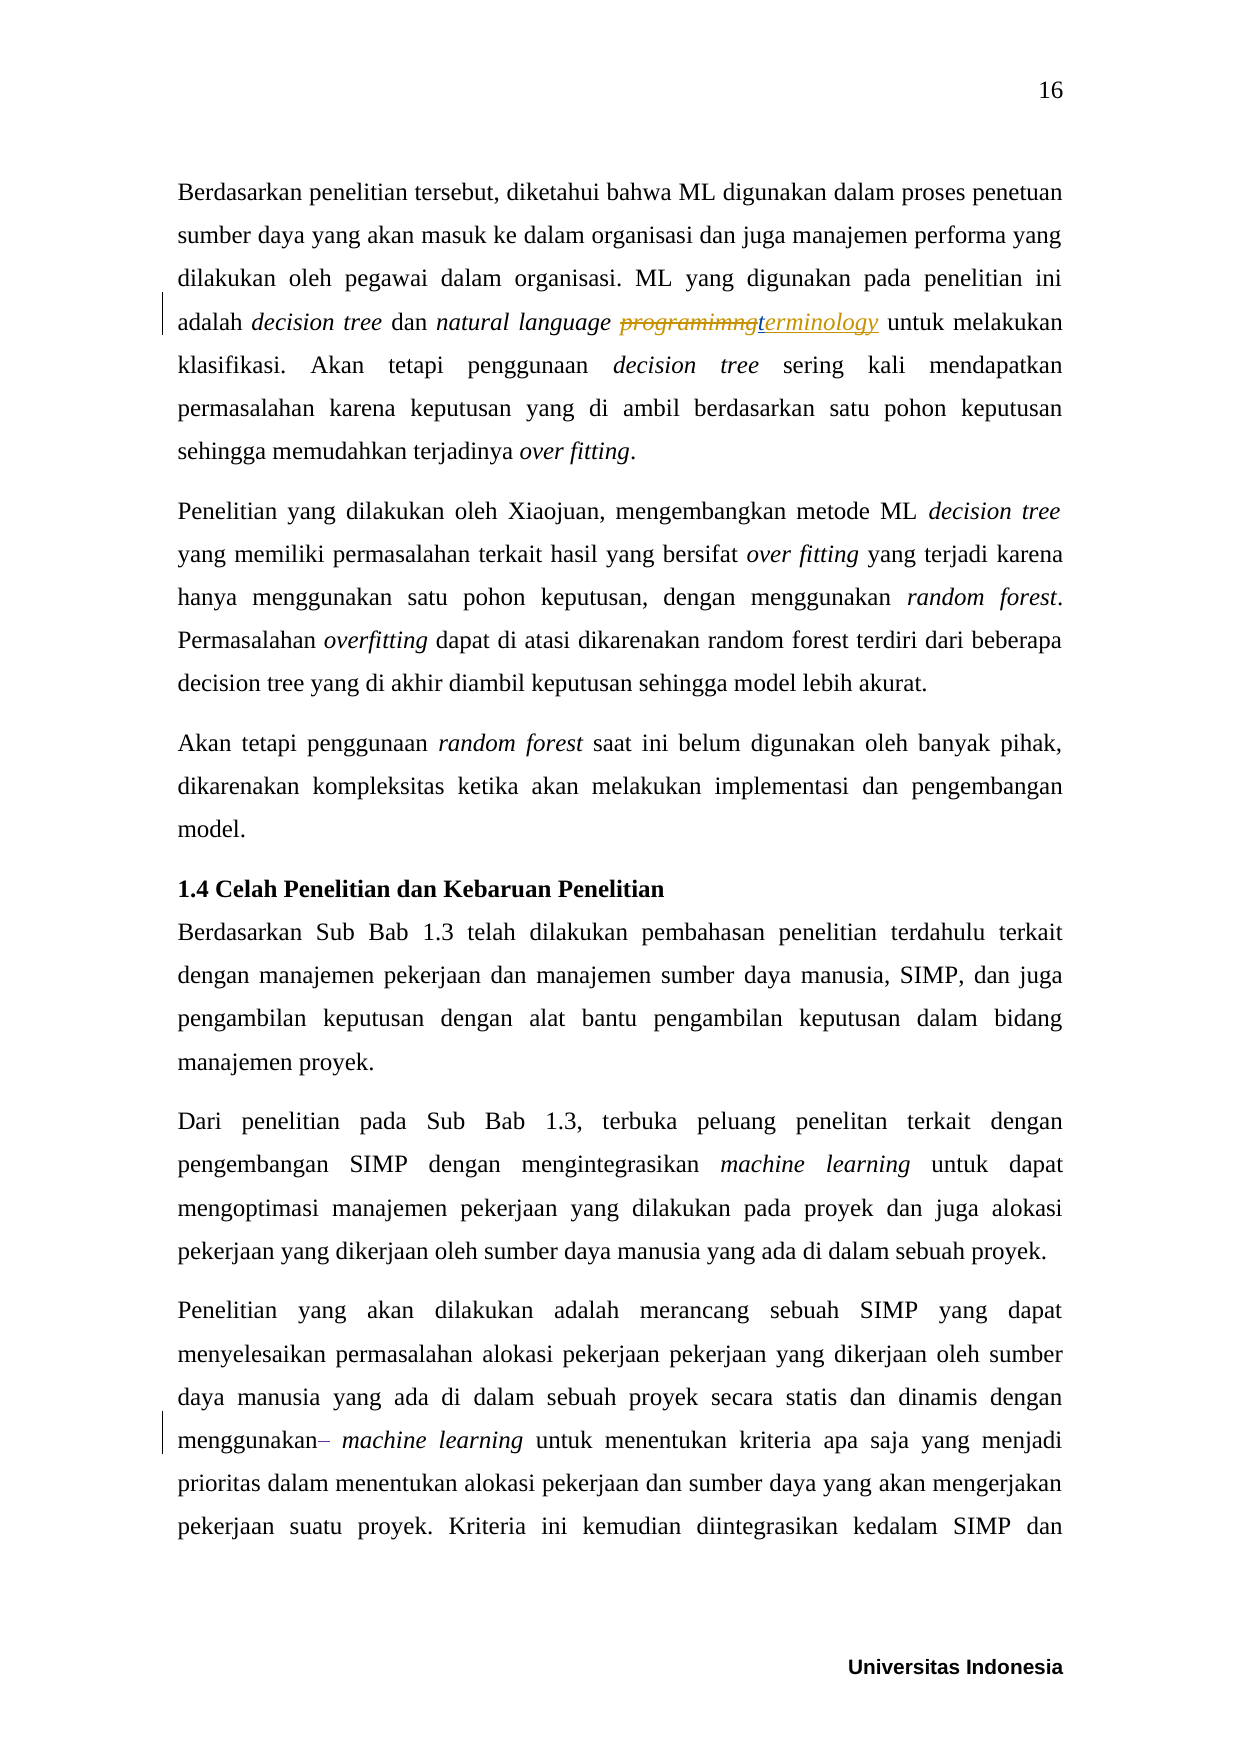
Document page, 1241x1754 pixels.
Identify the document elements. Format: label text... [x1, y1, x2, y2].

text Berdasarkan Sub Bab 1.3 telah dilakukan pembahasan penelitian terdahulu terkait dengan manajemen pekerjaan dan manajemen sumber daya manusia, SIMP, dan juga pengambilan keputusan dengan alat bantu pengambilan keputusan dalam bidang manajemen proyek. [177, 917, 1063, 1075]
text Akan tetapi penggunaan random forest saat ini belum digunakan oleh banyak pihak, dikarenakan kompleksitas ketika akan melakukan implementasi dan pengembangan model. [177, 728, 1063, 843]
text Dari penelitian pada Sub Bab 1.3, terbuka peluang penelitan terkait dengan pengembangan SIMP dengan mengintegrasikan machine learning untuk dapat mengoptimasi manajemen pekerjaan yang dilakukan pada proyek dan juga alokasi pekerjaan yang dikerjaan oleh sumber daya manusia yang ada di dalam sebuah proyek. [177, 1106, 1063, 1264]
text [177, 1296, 1063, 1540]
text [177, 177, 1063, 465]
text Penelitian yang dilakukan oleh Xiaojuan, mengembangkan metode ML decision tree yang memiliki permasalahan terkait hasil yang bersifat over fitting yang terjadi karena hanya menggunakan satu pohon keputusan, dengan menggunakan random forest. Permasalahan overfitting dapat di atasi dikarenakan random forest terdiri dari beberapa decision tree yang di akhir diambil keputusan sehingga model lebih akurat. [177, 496, 1063, 697]
subtitle Celah Penelitian dan Kebaruan Penelitian [177, 874, 1063, 903]
